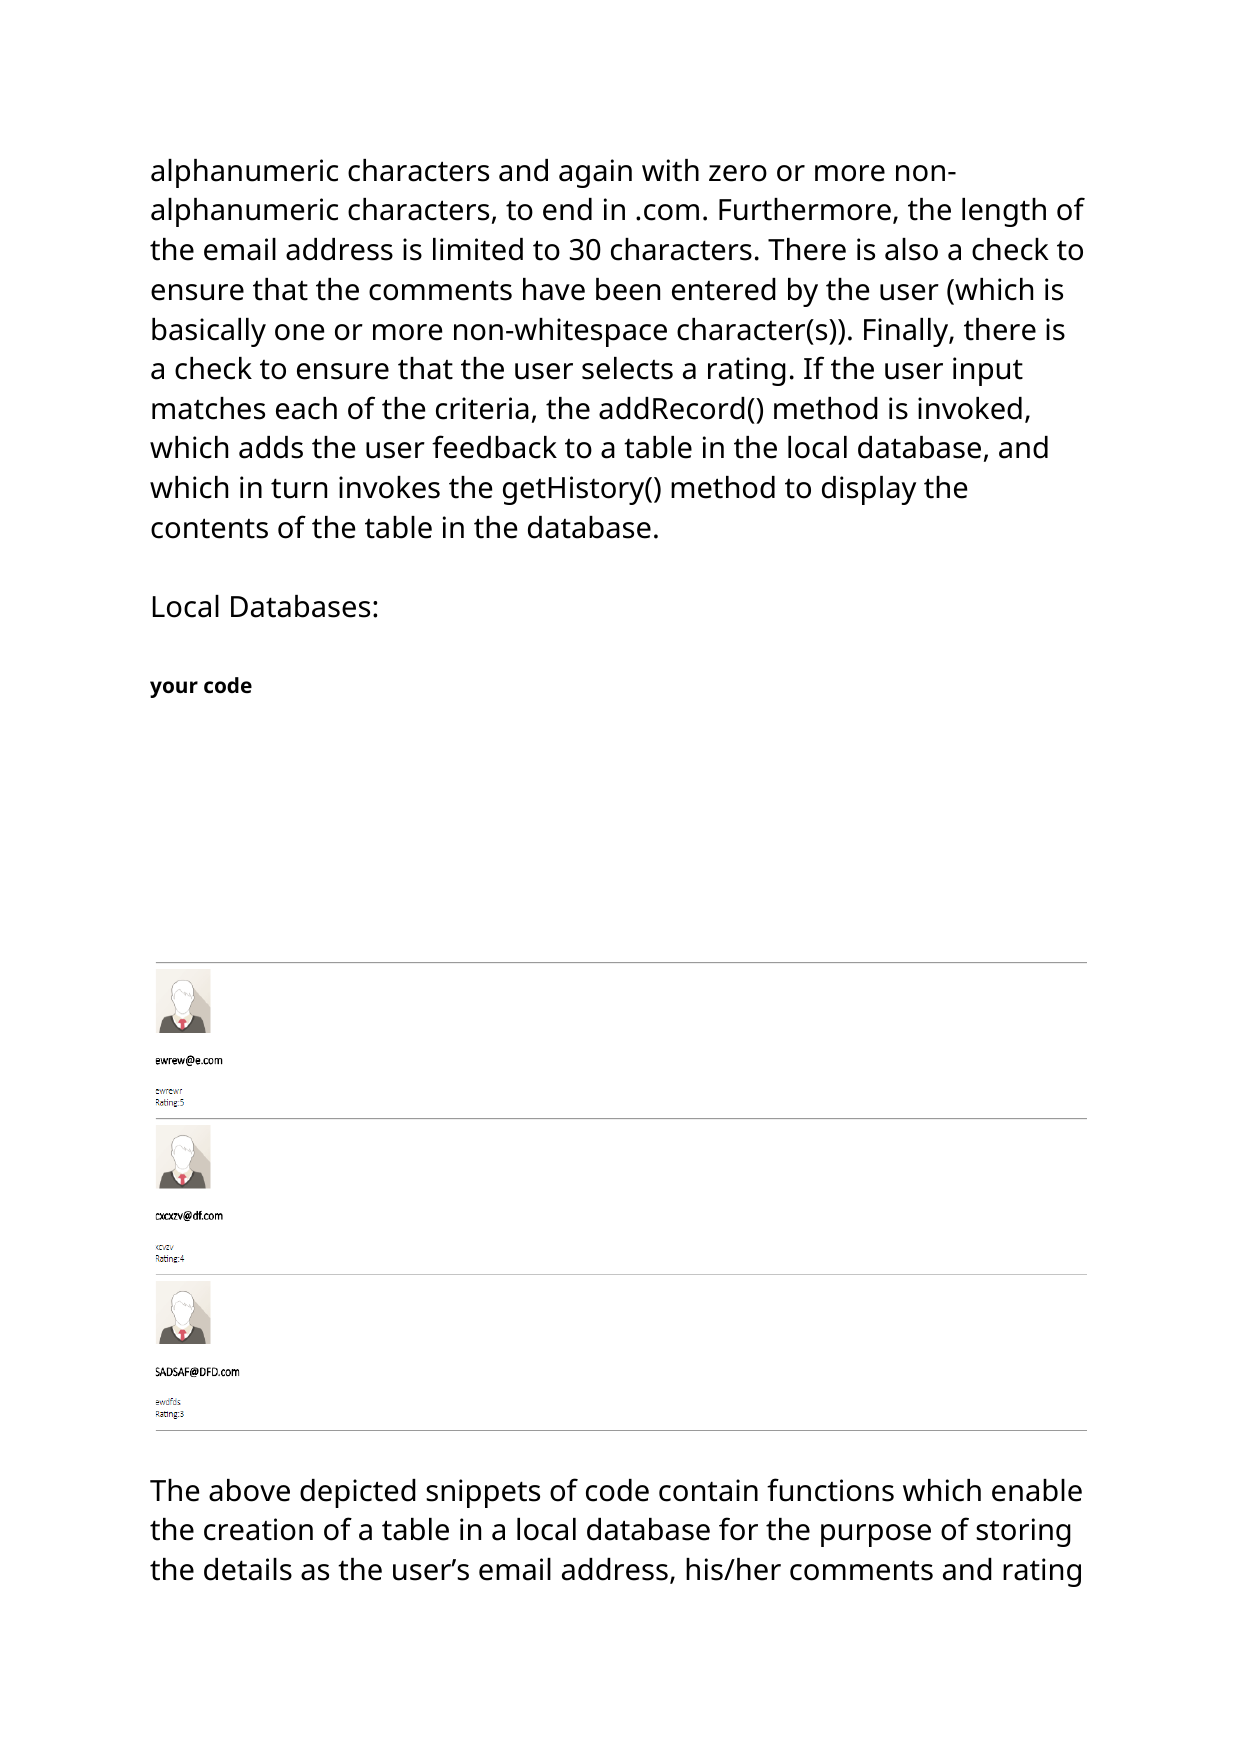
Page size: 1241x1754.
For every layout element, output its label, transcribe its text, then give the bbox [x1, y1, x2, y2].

picture [155, 961, 1087, 1431]
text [150, 150, 1090, 547]
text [150, 1470, 1090, 1589]
subtitle your code [150, 671, 1090, 699]
text Local Databases: [150, 587, 1090, 626]
